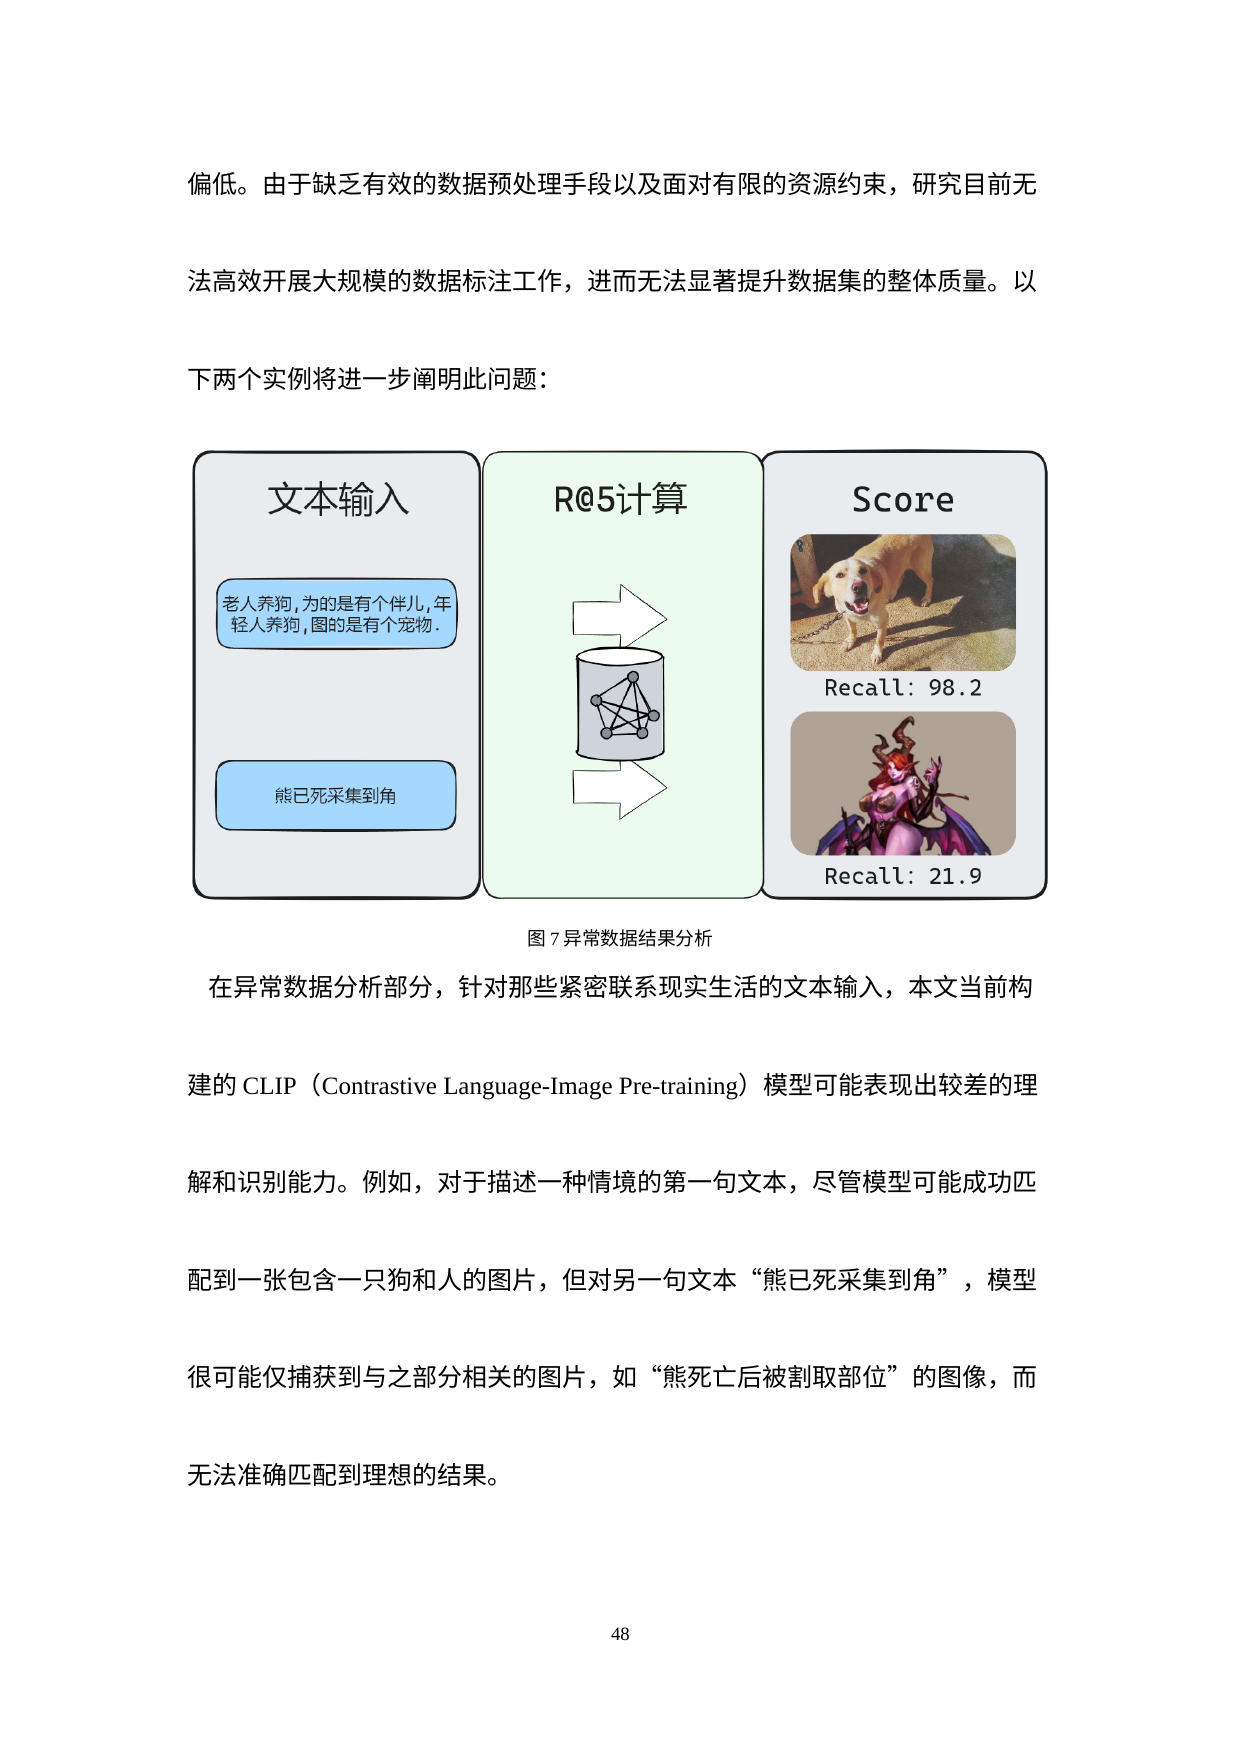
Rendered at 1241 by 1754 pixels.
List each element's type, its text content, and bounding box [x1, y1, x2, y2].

text 图 7异常数据结果分析 [187, 921, 1053, 953]
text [187, 150, 1053, 410]
text 在异常数据分析部分，针对那些紧密联系现实生活的文本输入，本文当前构建的CLIP（Contrastive Language-Image Pre-training）模型可能表现出较差的理解和识别能力。例如，对于描述一种情境的第一句文本，尽管模型可能成功匹配到一张包含一只狗和人的图片，但对另一句文本“熊已死采集到角”，模型很可能仅捕获到与之部分相关的图片，如“熊死亡后被割取部位”的图像，而无法准确匹配到理想的结果。 [187, 953, 1053, 1506]
picture [187, 445, 1052, 904]
